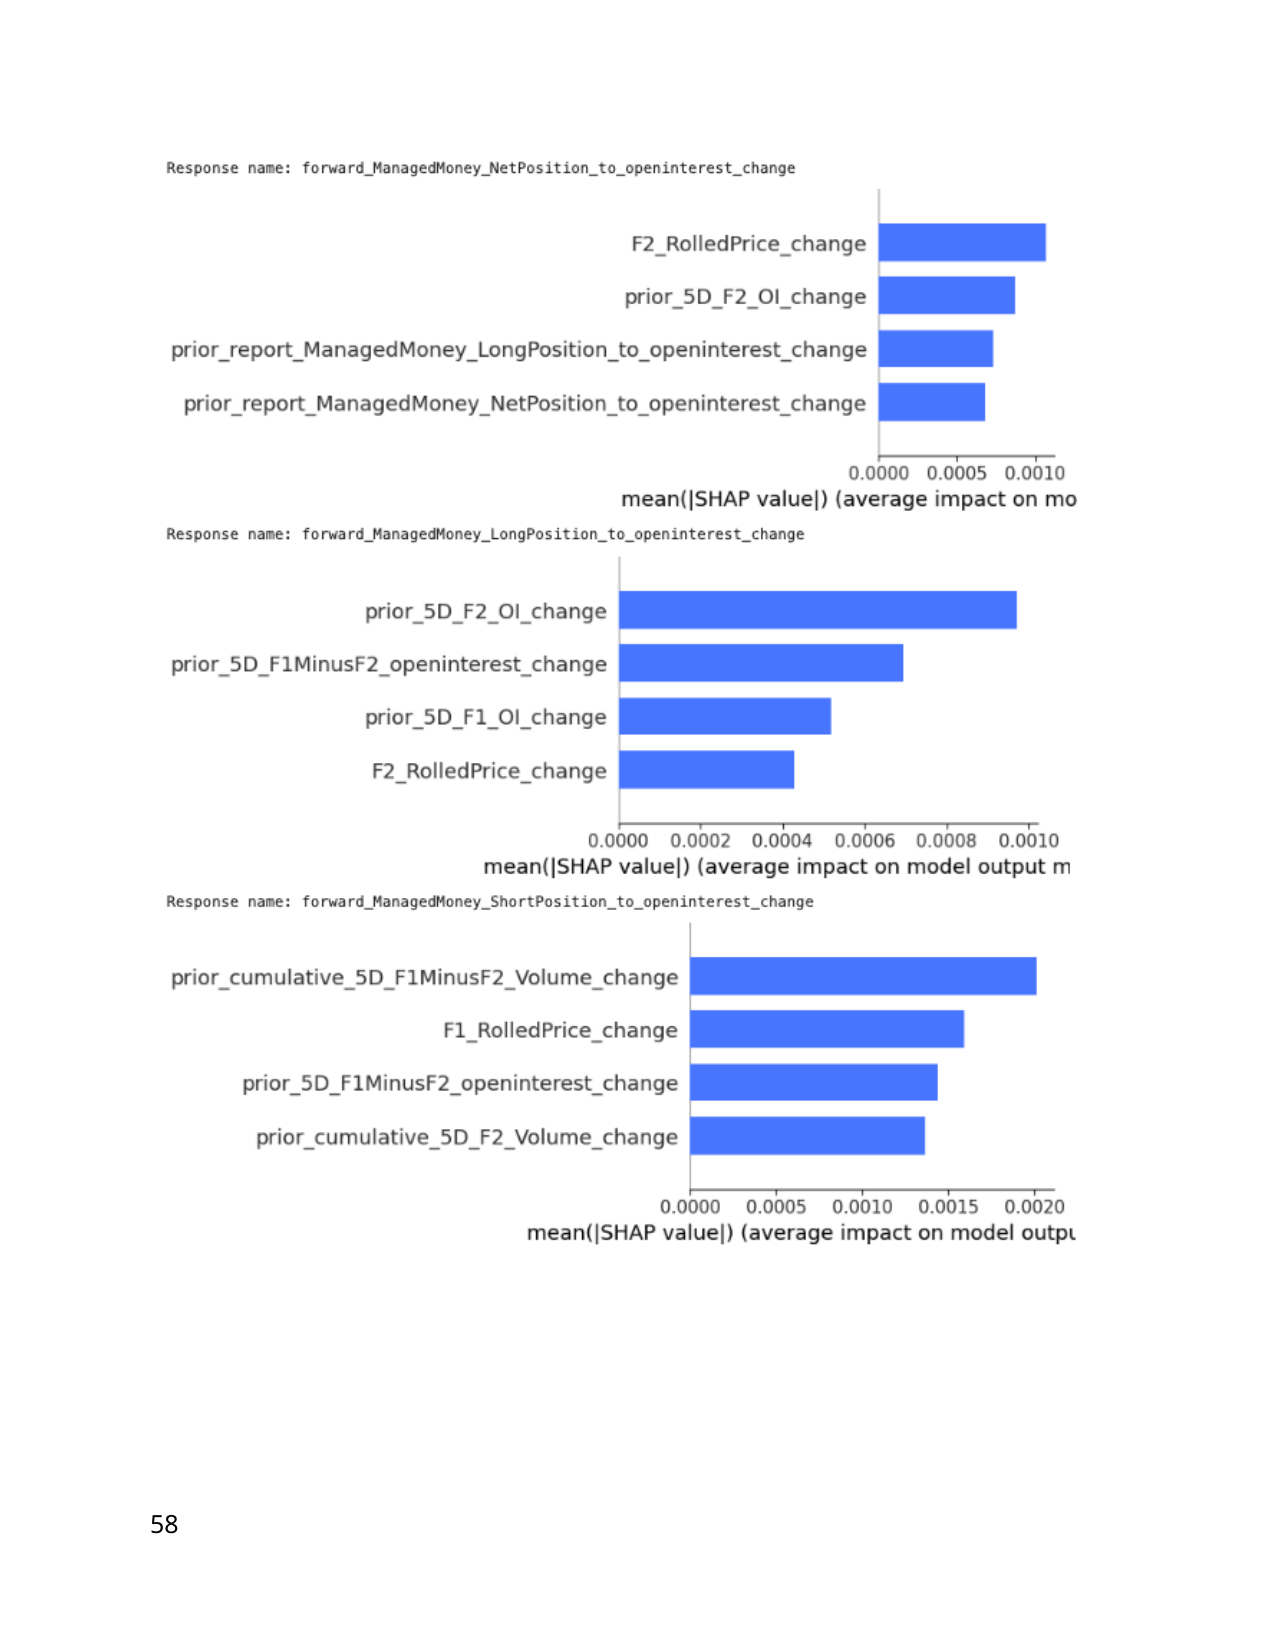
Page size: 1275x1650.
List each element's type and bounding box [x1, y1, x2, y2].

picture [150, 150, 1125, 1266]
